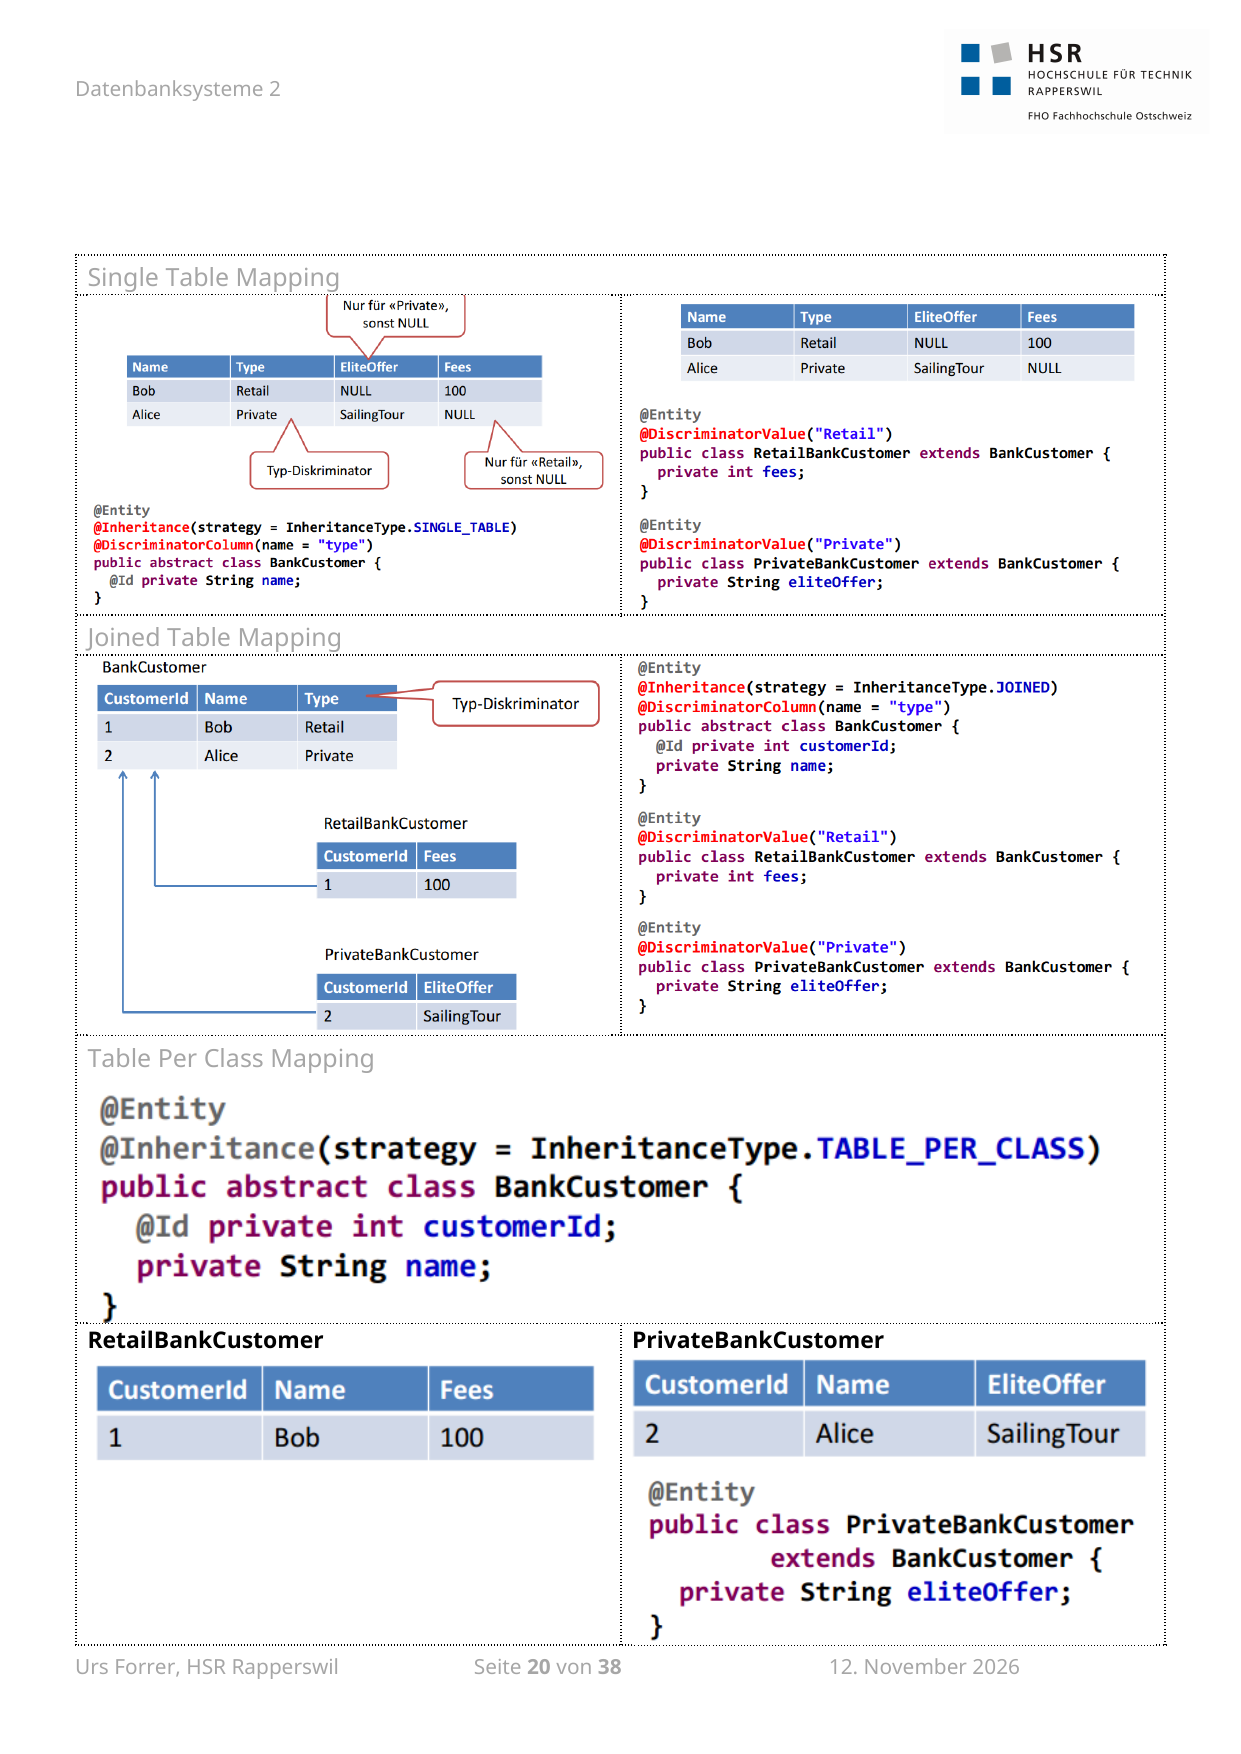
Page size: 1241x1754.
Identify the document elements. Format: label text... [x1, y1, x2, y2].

table_cell Joined Table Mapping [76, 614, 1165, 654]
table_cell [76, 654, 87, 1034]
picture [631, 295, 1154, 614]
table_cell Table Per Class Mapping [76, 1034, 1165, 1322]
picture [87, 1074, 1154, 1323]
picture [87, 656, 610, 1035]
table_cell [76, 294, 621, 614]
table_cell PrivateBankCustomer [621, 1322, 1165, 1644]
table_cell RetailBankCustomer [76, 1322, 621, 1644]
table_cell [621, 294, 631, 614]
table_cell [609, 654, 621, 1034]
picture [87, 1355, 610, 1470]
table_cell [1153, 294, 1165, 614]
picture [87, 295, 610, 606]
picture [631, 1355, 1154, 1645]
table_header Single Table Mapping [76, 254, 1165, 294]
picture [631, 656, 1154, 1016]
table_cell [621, 654, 1165, 1034]
picture [943, 29, 1210, 134]
